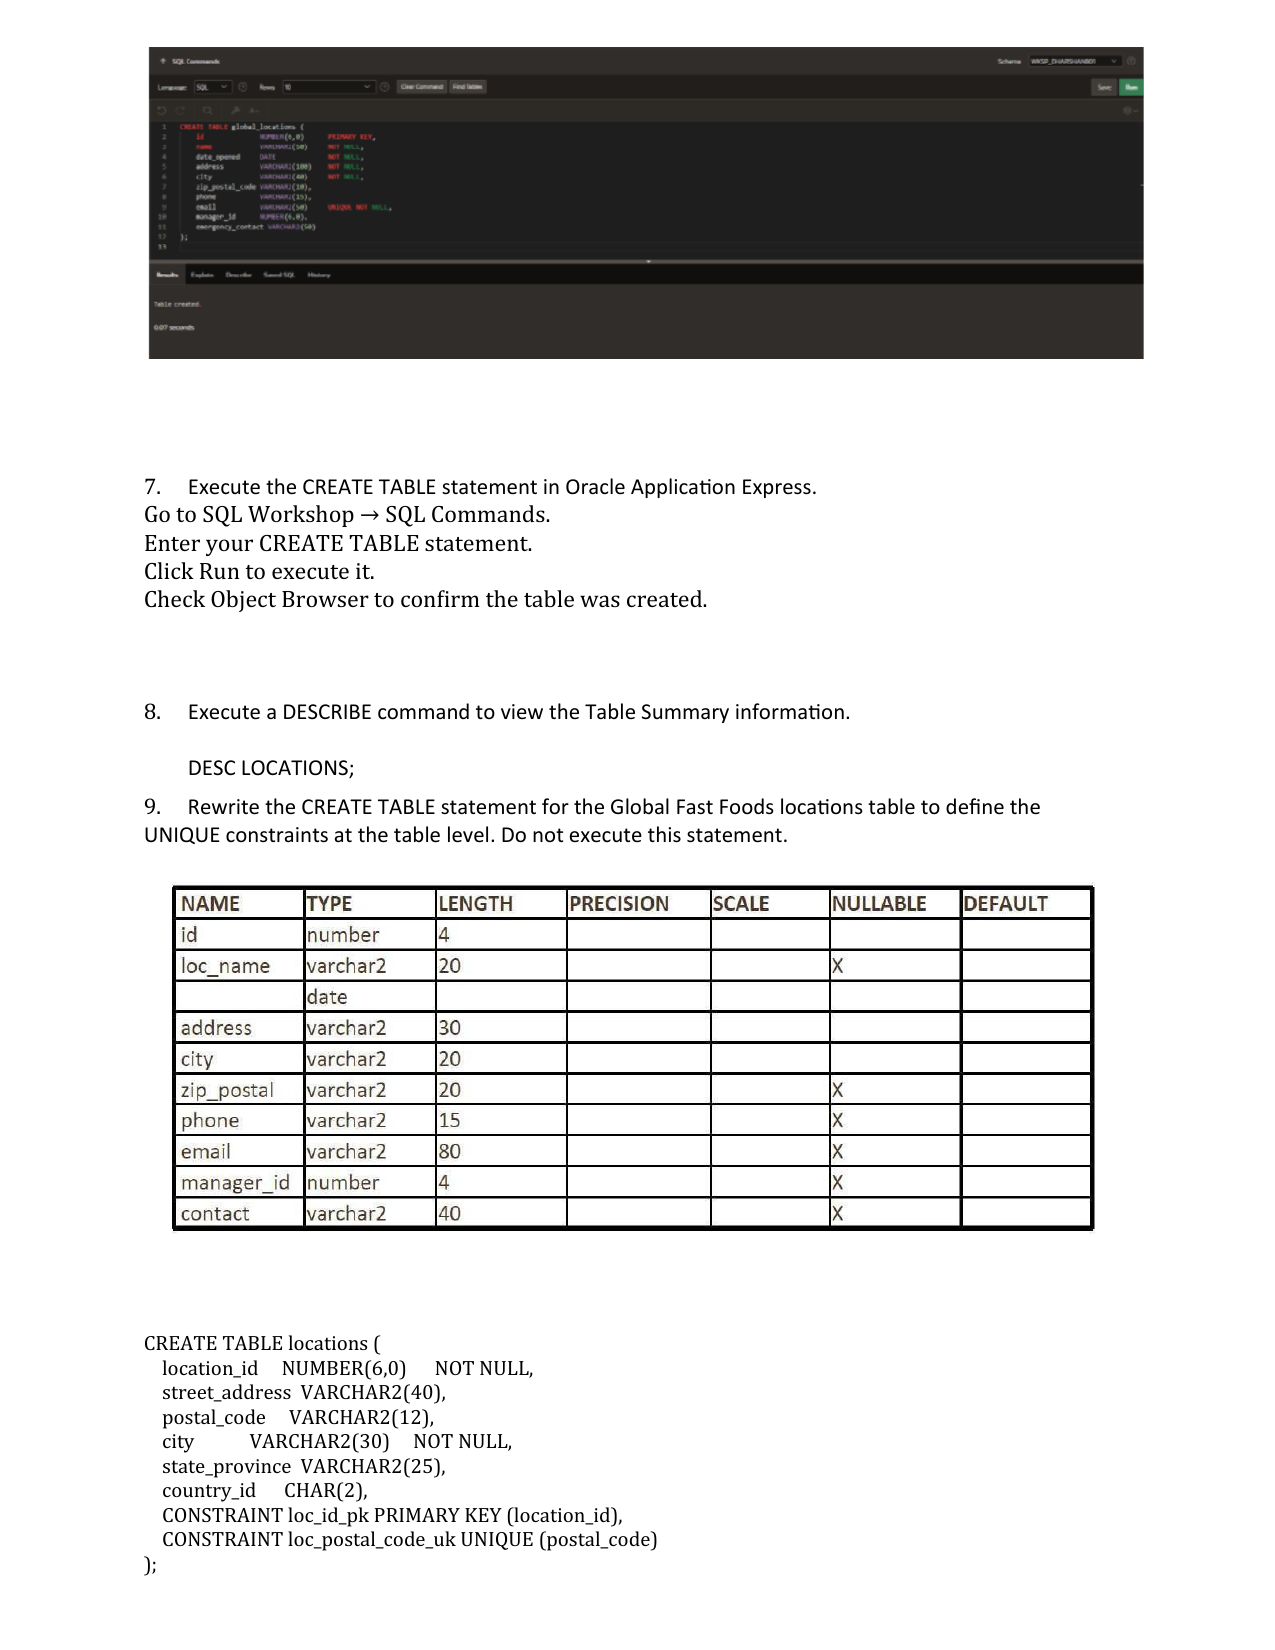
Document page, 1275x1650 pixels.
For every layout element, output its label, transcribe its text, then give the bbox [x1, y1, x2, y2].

list Execute the CREATE TABLE statement in Oracle Application Express. [143, 472, 1144, 500]
list Execute a DESCRIBE command to view the Table Summary information. [143, 697, 1144, 725]
text Check Object Browser to confirm the table was created. [143, 584, 1144, 613]
text country_id CHAR(2), [143, 1478, 1144, 1502]
list Rewrite the CREATE TABLE statement for the Global Fast Foods locations table to define the UNIQUE constraints at the table level. Do not execute this statement. [143, 792, 1108, 848]
text state_province VARCHAR2(25), [143, 1453, 1144, 1478]
text city VARCHAR2(30) NOT NULL, [143, 1429, 1144, 1453]
picture [143, 47, 1144, 359]
text Enter your CREATE TABLE statement. [143, 528, 1144, 556]
text CREATE TABLE locations ( [143, 1331, 1144, 1356]
picture [172, 882, 1095, 1234]
text DESC LOCATIONS; [188, 753, 1144, 781]
text street_address VARCHAR2(40), [143, 1380, 1144, 1404]
text location_id NUMBER(6,0) NOT NULL, [143, 1356, 1144, 1380]
text CONSTRAINT loc_id_pk PRIMARY KEY (location_id), [143, 1502, 1144, 1527]
text postal_code VARCHAR2(12), [143, 1404, 1144, 1429]
text ); [143, 1551, 1144, 1576]
text Go to SQL Workshop → SQL Commands. [143, 500, 1144, 528]
text Click Run to execute it. [143, 556, 1144, 584]
text CONSTRAINT loc_postal_code_uk UNIQUE (postal_code) [143, 1527, 1144, 1551]
